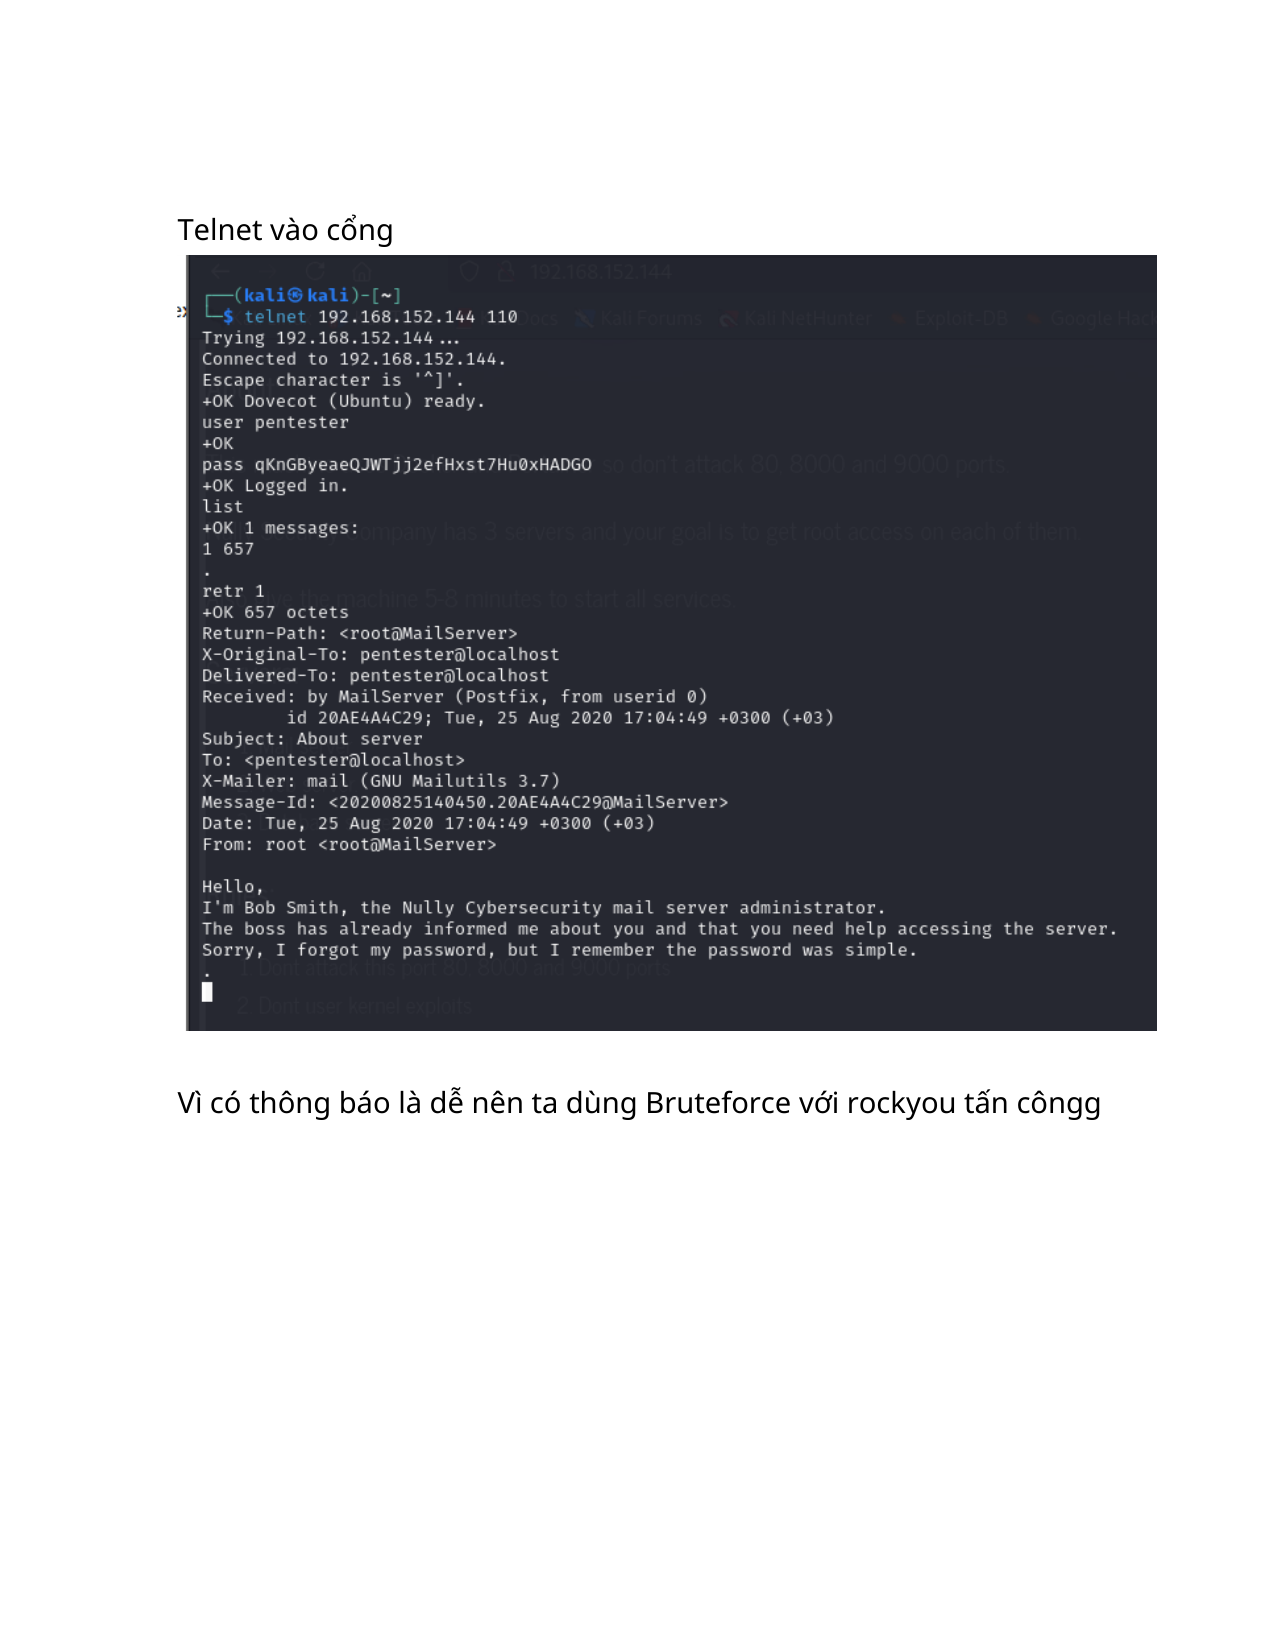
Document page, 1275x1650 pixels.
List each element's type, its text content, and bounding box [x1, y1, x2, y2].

text Telnet vào cổng [177, 209, 1157, 249]
picture [177, 255, 1157, 1031]
text Vì có thông báo là dễ nên ta dùng Bruteforce với rockyou tấn côngg [177, 1082, 1157, 1122]
